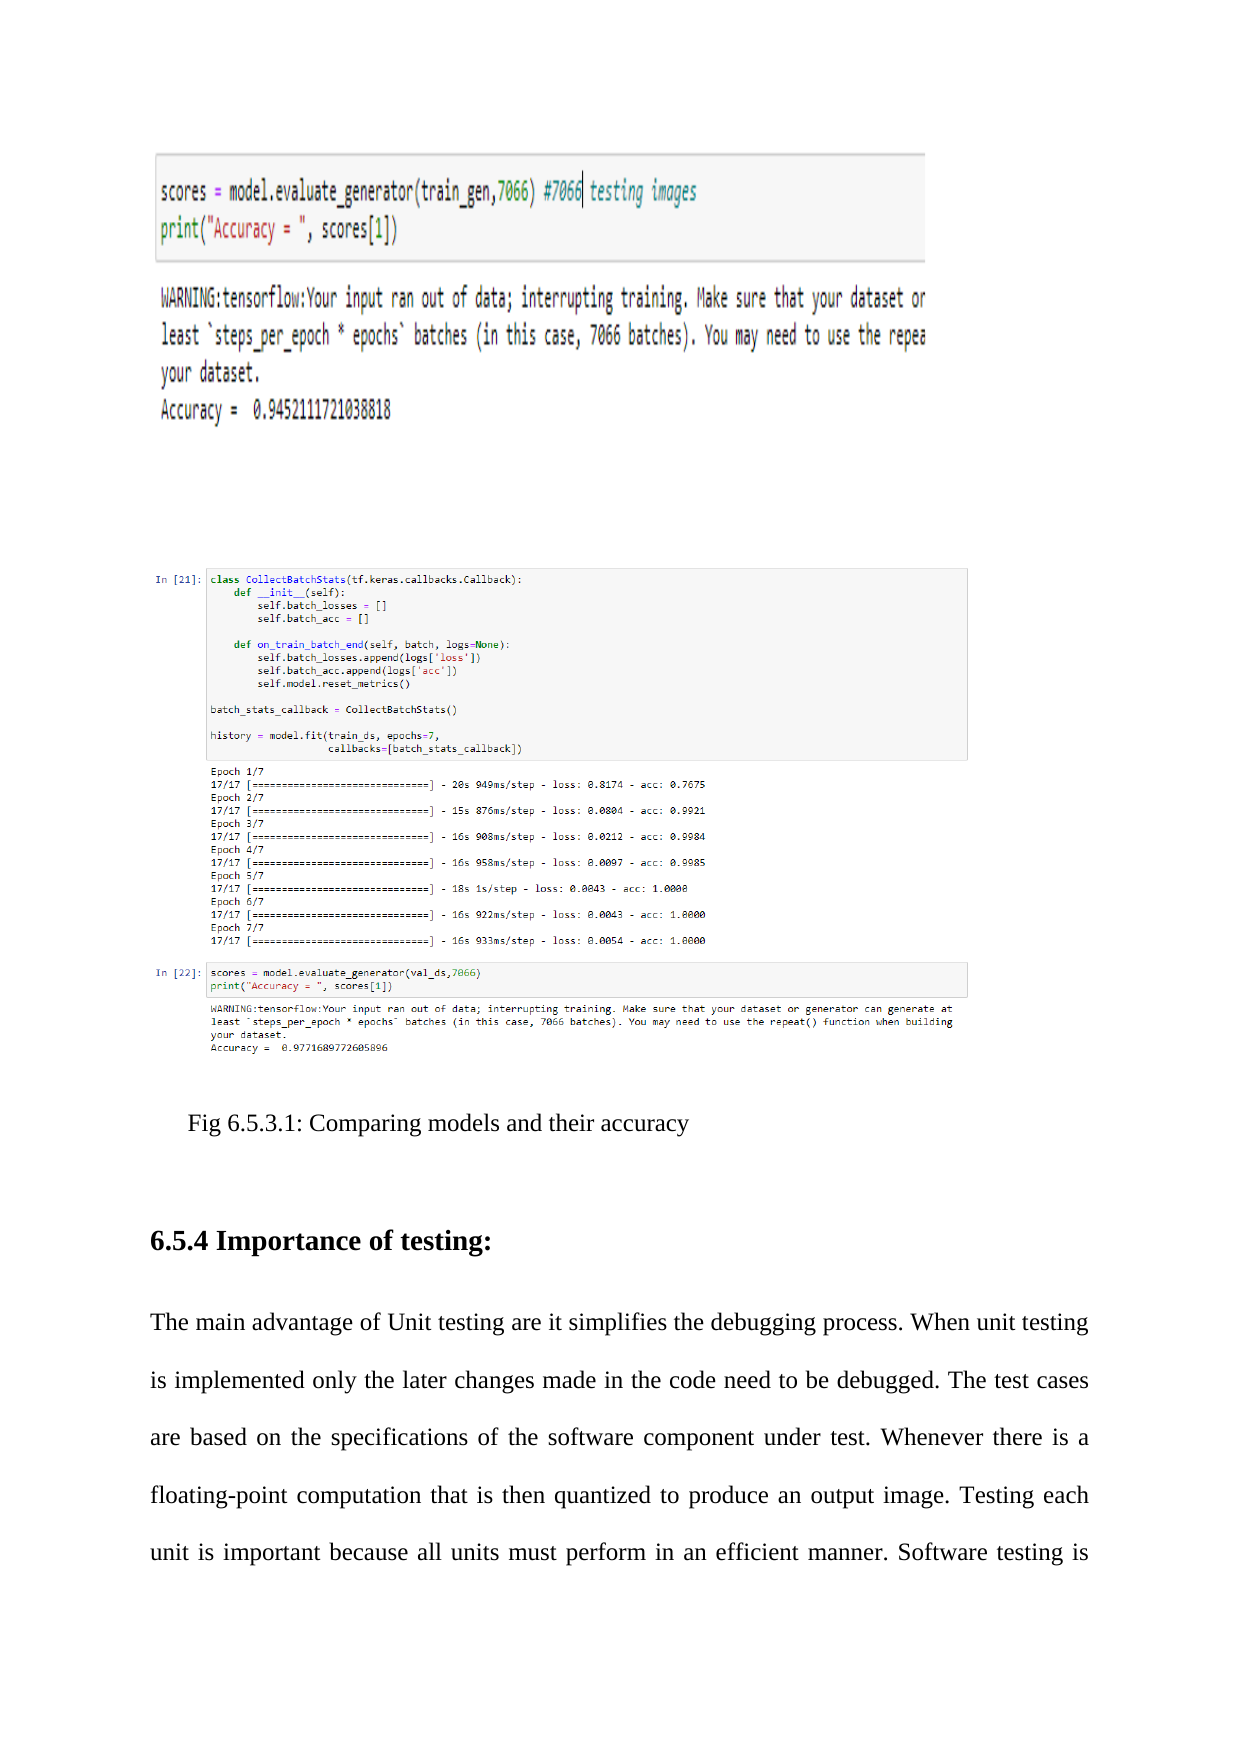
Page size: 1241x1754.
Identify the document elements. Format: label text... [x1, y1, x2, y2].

picture [150, 565, 979, 1064]
picture [150, 150, 926, 447]
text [150, 1307, 1090, 1566]
text 6.5.4 Importance of testing: [150, 1223, 1090, 1257]
text Fig 6.5.3.1: Comparing models and their accuracy [187, 1108, 1090, 1137]
